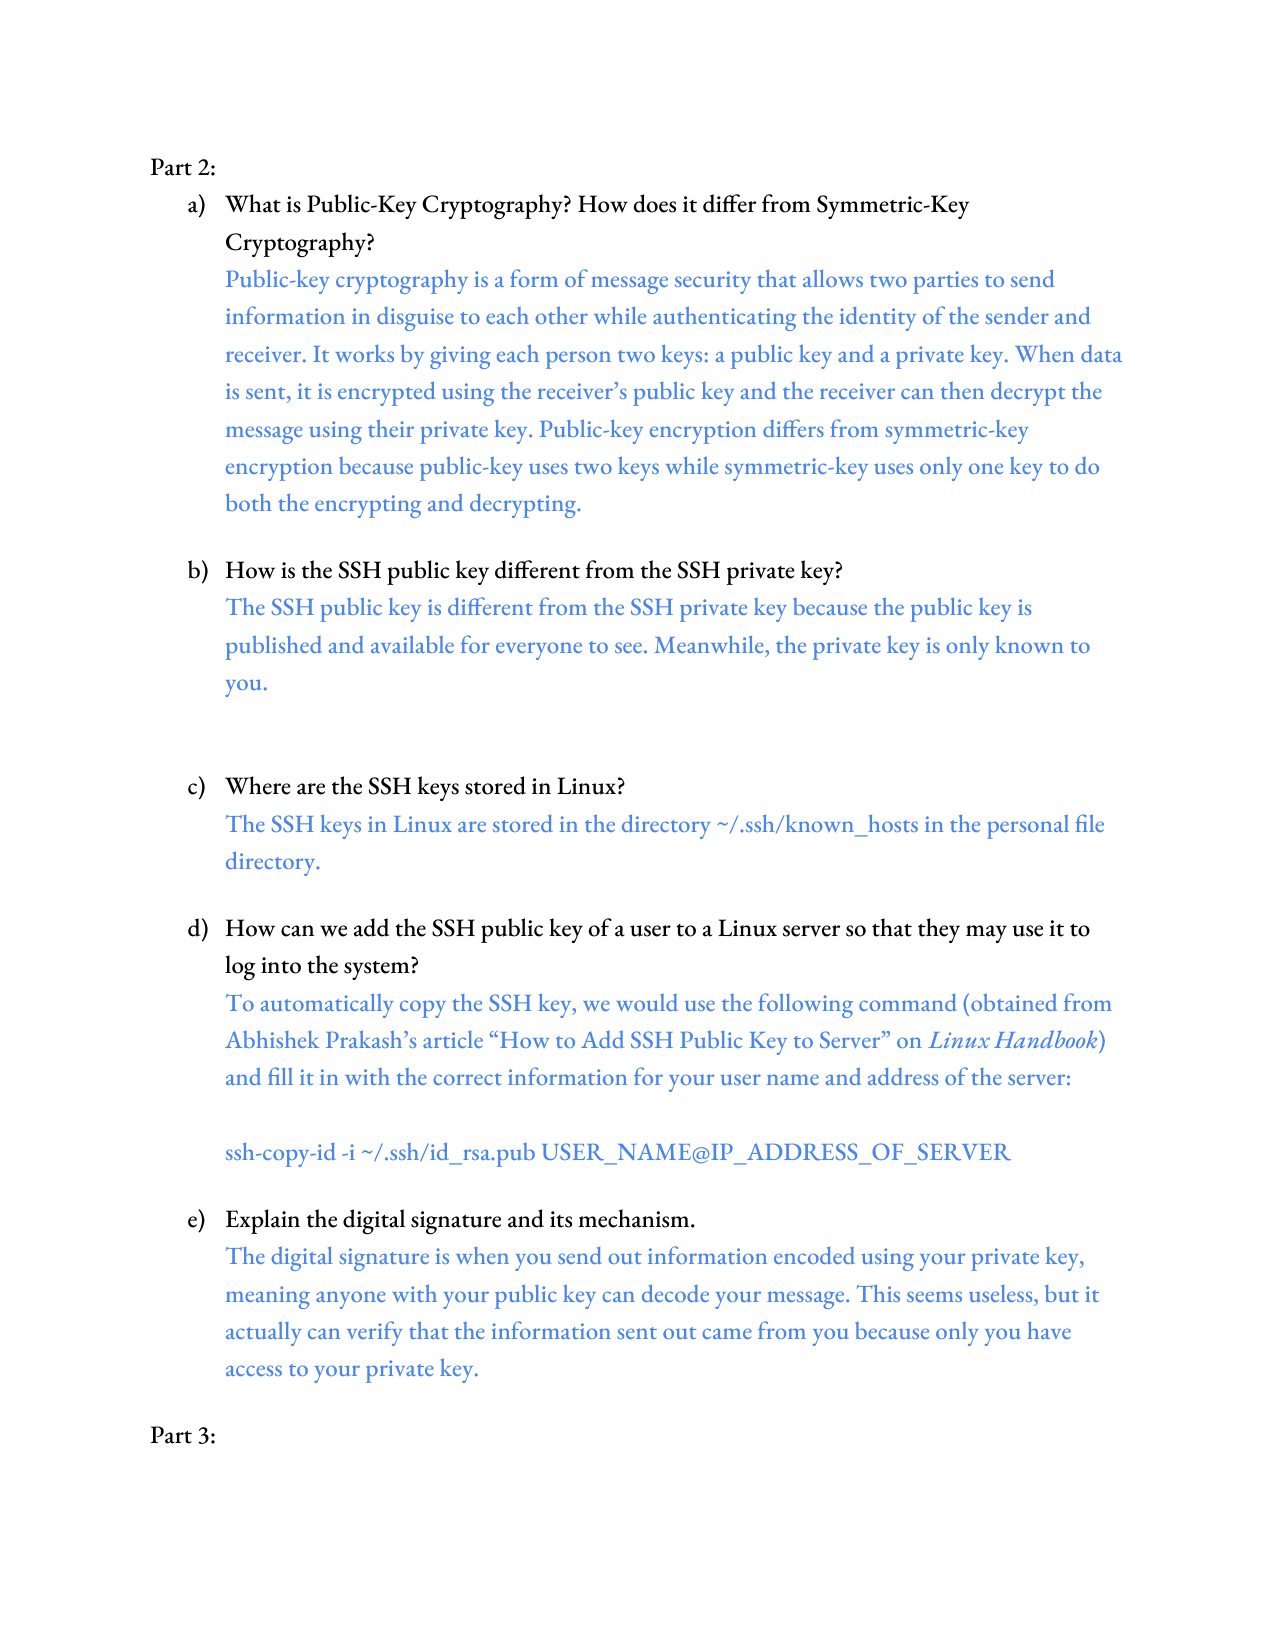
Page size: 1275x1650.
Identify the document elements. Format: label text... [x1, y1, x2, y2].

list Where are the SSH keys stored in Linux? The SSH keys in Linux are stored in the directory ~/.ssh/known_hosts in the personal file directory. [187, 769, 1125, 907]
text Part 2: [150, 150, 1125, 183]
text Part 3: [150, 1418, 1125, 1451]
list Explain the digital signature and its mechanism. The digital signature is when you send out information encoded using your private key, meaning anyone with your public key can decode your message. This seems useless, but it actually can verify that the information sent out came from you because only you have access to your private key. [187, 1202, 1125, 1414]
list What is Public-Key Cryptography? How does it differ from Symmetric-Key Cryptography? Public-key cryptography is a form of message security that allows two parties to send information in disguise to each other while authenticating the identity of the sender and receiver. It works by giving each person two keys: a public key and a private key. When data is sent, it is encrypted using the receiver’s public key and the receiver can then decrypt the message using their private key. Public-key encryption differs from symmetric-key encryption because public-key uses two keys while symmetric-key uses only one key to do both the encrypting and decrypting. [187, 187, 1125, 549]
list How is the SSH public key different from the SSH private key? The SSH public key is different from the SSH private key because the public key is published and available for everyone to see. Meanwhile, the private key is only known to you. [187, 553, 1125, 766]
list How can we add the SSH public key of a user to a Linux server so that they may use it to log into the system? To automatically copy the SSH key, we would use the following command (obtained from Abhishek Prakash’s article “How to Add SSH Public Key to Server” on Linux Handbook) and fill it in with the correct information for your user name and address of the server: ssh-copy-id -i ~/.ssh/id_rsa.pub USER_NAME@IP_ADDRESS_OF_SERVER [187, 911, 1125, 1198]
